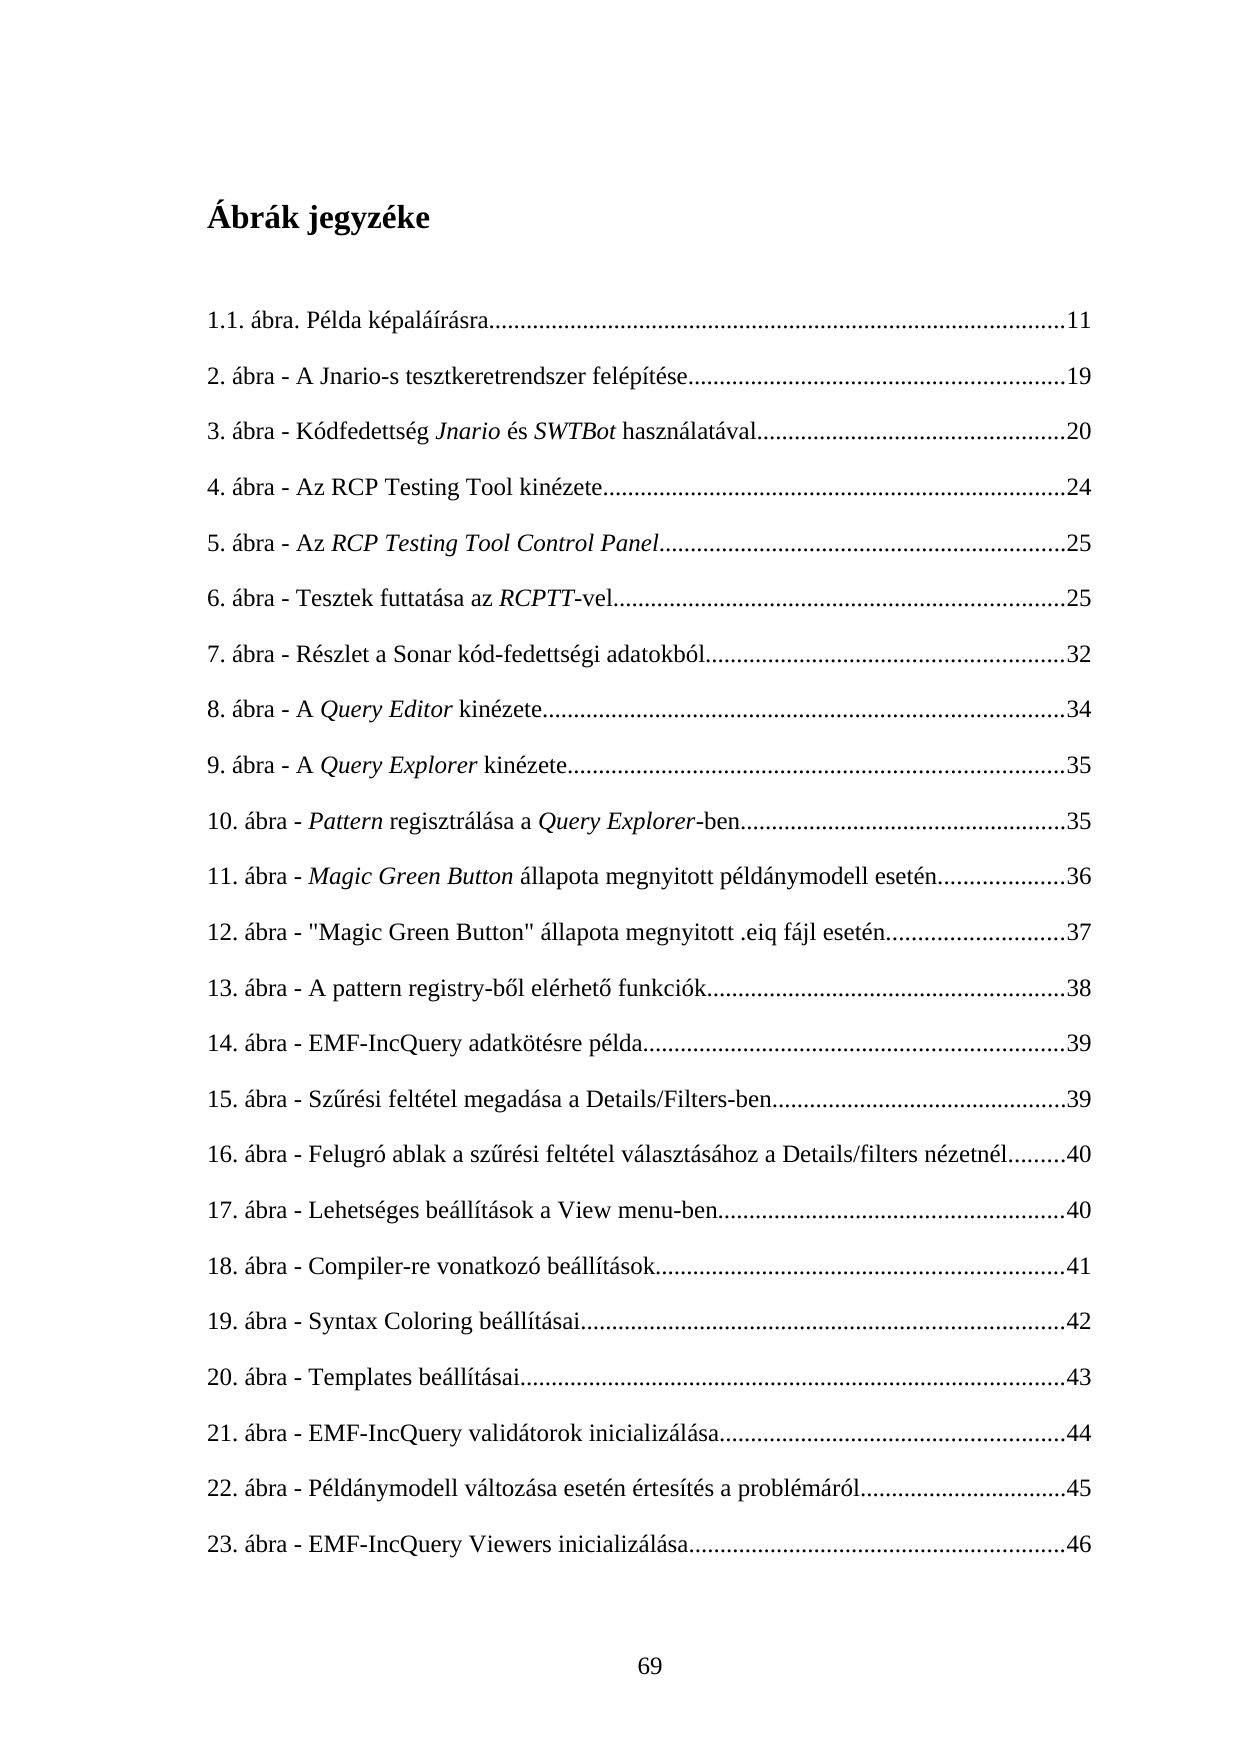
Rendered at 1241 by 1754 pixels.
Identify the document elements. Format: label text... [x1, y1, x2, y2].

text 2. ábra - A Jnario-s tesztkeretrendszer felépítése 19 [207, 361, 1092, 389]
text 8. ábra - A Query Editor kinézete 34 [207, 694, 1092, 723]
text 13. ábra - A pattern registry-ből elérhető funkciók 38 [207, 973, 1092, 1001]
text 20. ábra - Templates beállításai 43 [207, 1362, 1092, 1391]
text 10. ábra - Pattern regisztrálása a Query Explorer-ben 35 [207, 806, 1092, 834]
text 23. ábra - EMF-IncQuery Viewers inicializálása 46 [207, 1529, 1092, 1558]
text 15. ábra - Szűrési feltétel megadása a Details/Filters-ben 39 [207, 1084, 1092, 1113]
text 16. ábra - Felugró ablak a szűrési feltétel választásához a Details/filters nézetnél 40 [207, 1139, 1092, 1168]
text 11. ábra - Magic Green Button állapota megnyitott példánymodell esetén 36 [207, 861, 1092, 890]
text 7. ábra - Részlet a Sonar kód-fedettségi adatokból 32 [207, 639, 1092, 668]
text 6. ábra - Tesztek futtatása az RCPTT-vel 25 [207, 583, 1092, 612]
text 22. ábra - Példánymodell változása esetén értesítés a problémáról 45 [207, 1473, 1092, 1502]
text 12. ábra - "Magic Green Button" állapota megnyitott .eiq fájl esetén 37 [207, 917, 1092, 946]
subtitle Ábrák jegyzéke [207, 198, 1092, 236]
text 5. ábra - Az RCP Testing Tool Control Panel 25 [207, 528, 1092, 556]
text 9. ábra - A Query Explorer kinézete 35 [207, 750, 1092, 779]
text 1.1. ábra. Példa képaláírásra 11 [207, 305, 1092, 334]
text 19. ábra - Syntax Coloring beállításai 42 [207, 1306, 1092, 1335]
text 18. ábra - Compiler-re vonatkozó beállítások 41 [207, 1251, 1092, 1279]
text 14. ábra - EMF-IncQuery adatkötésre példa 39 [207, 1028, 1092, 1057]
text 3. ábra - Kódfedettség Jnario és SWTBot használatával 20 [207, 416, 1092, 445]
text 21. ábra - EMF-IncQuery validátorok inicializálása 44 [207, 1418, 1092, 1446]
text 4. ábra - Az RCP Testing Tool kinézete 24 [207, 472, 1092, 501]
text 17. ábra - Lehetséges beállítások a View menu-ben 40 [207, 1195, 1092, 1224]
